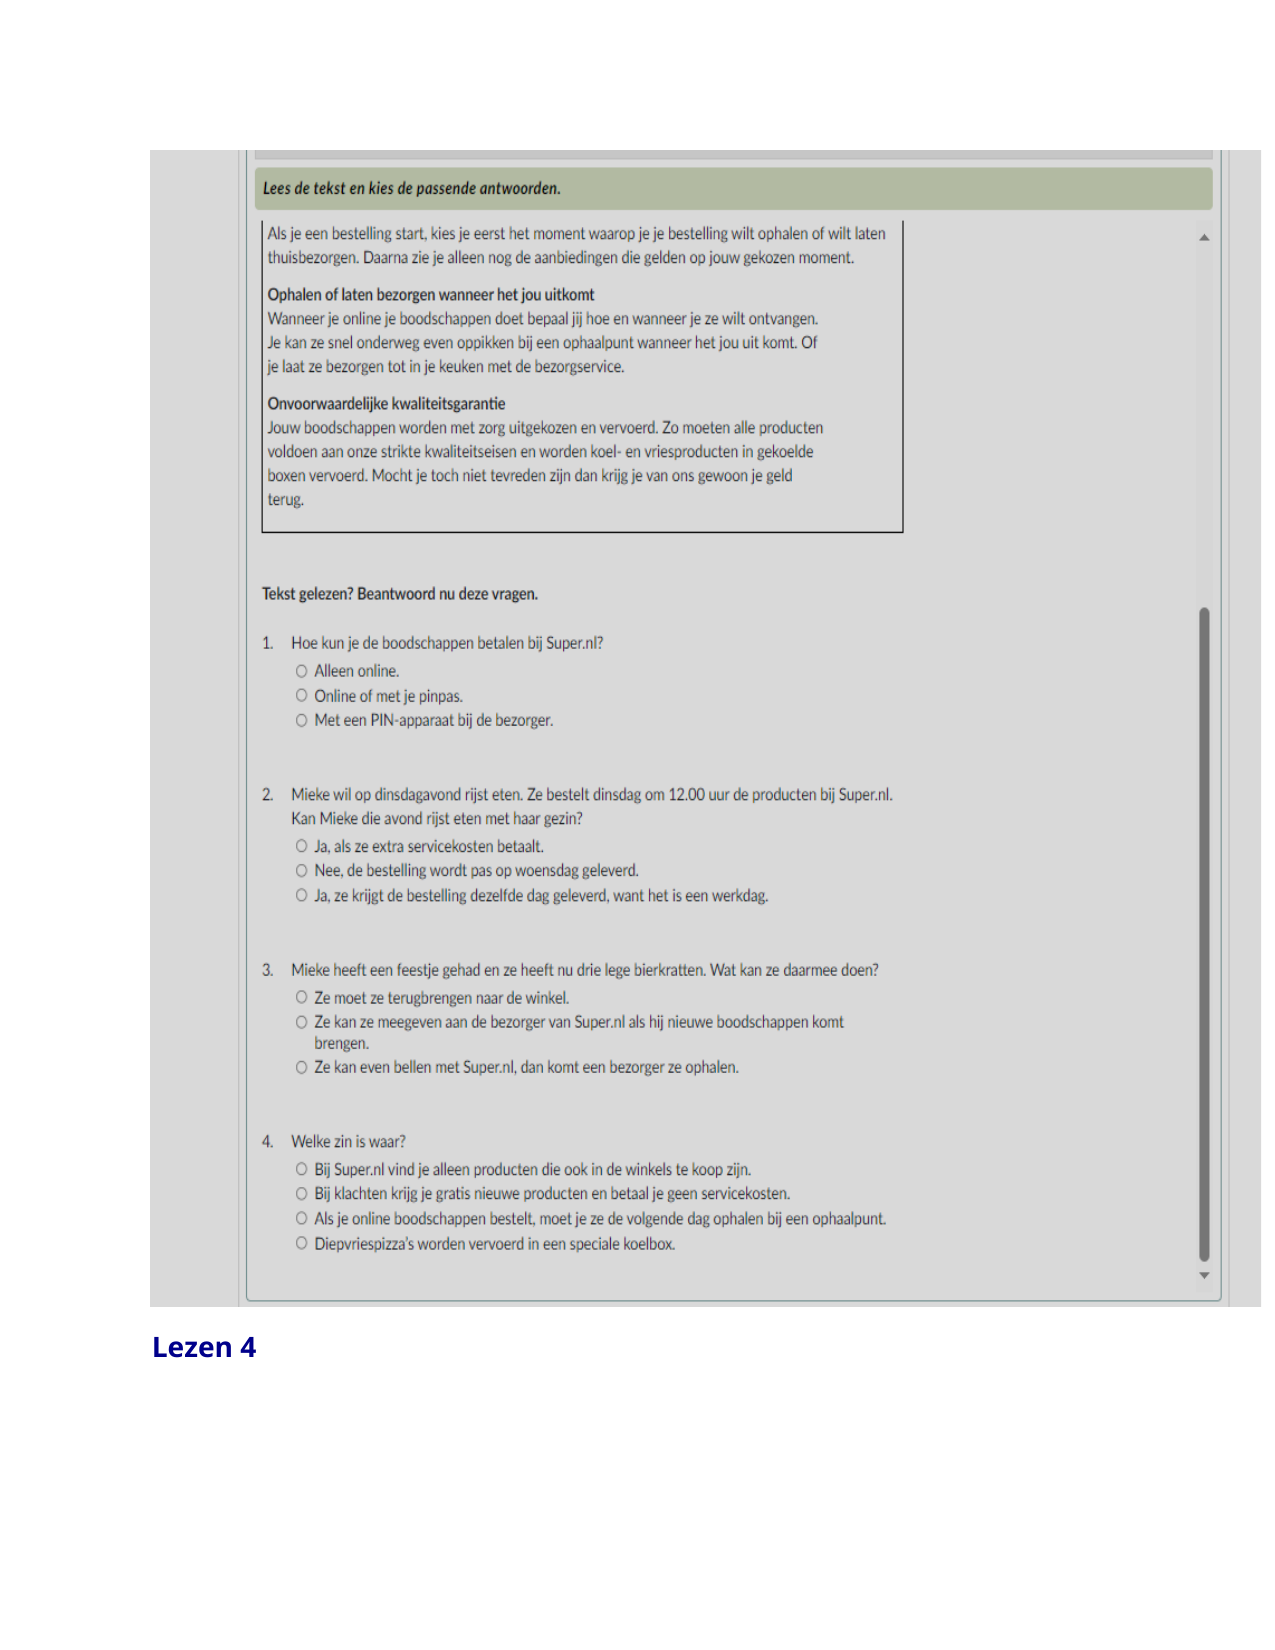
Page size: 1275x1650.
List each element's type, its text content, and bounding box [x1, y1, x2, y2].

table_header Lezen 4 [150, 1325, 1275, 1460]
picture [150, 150, 1262, 1307]
